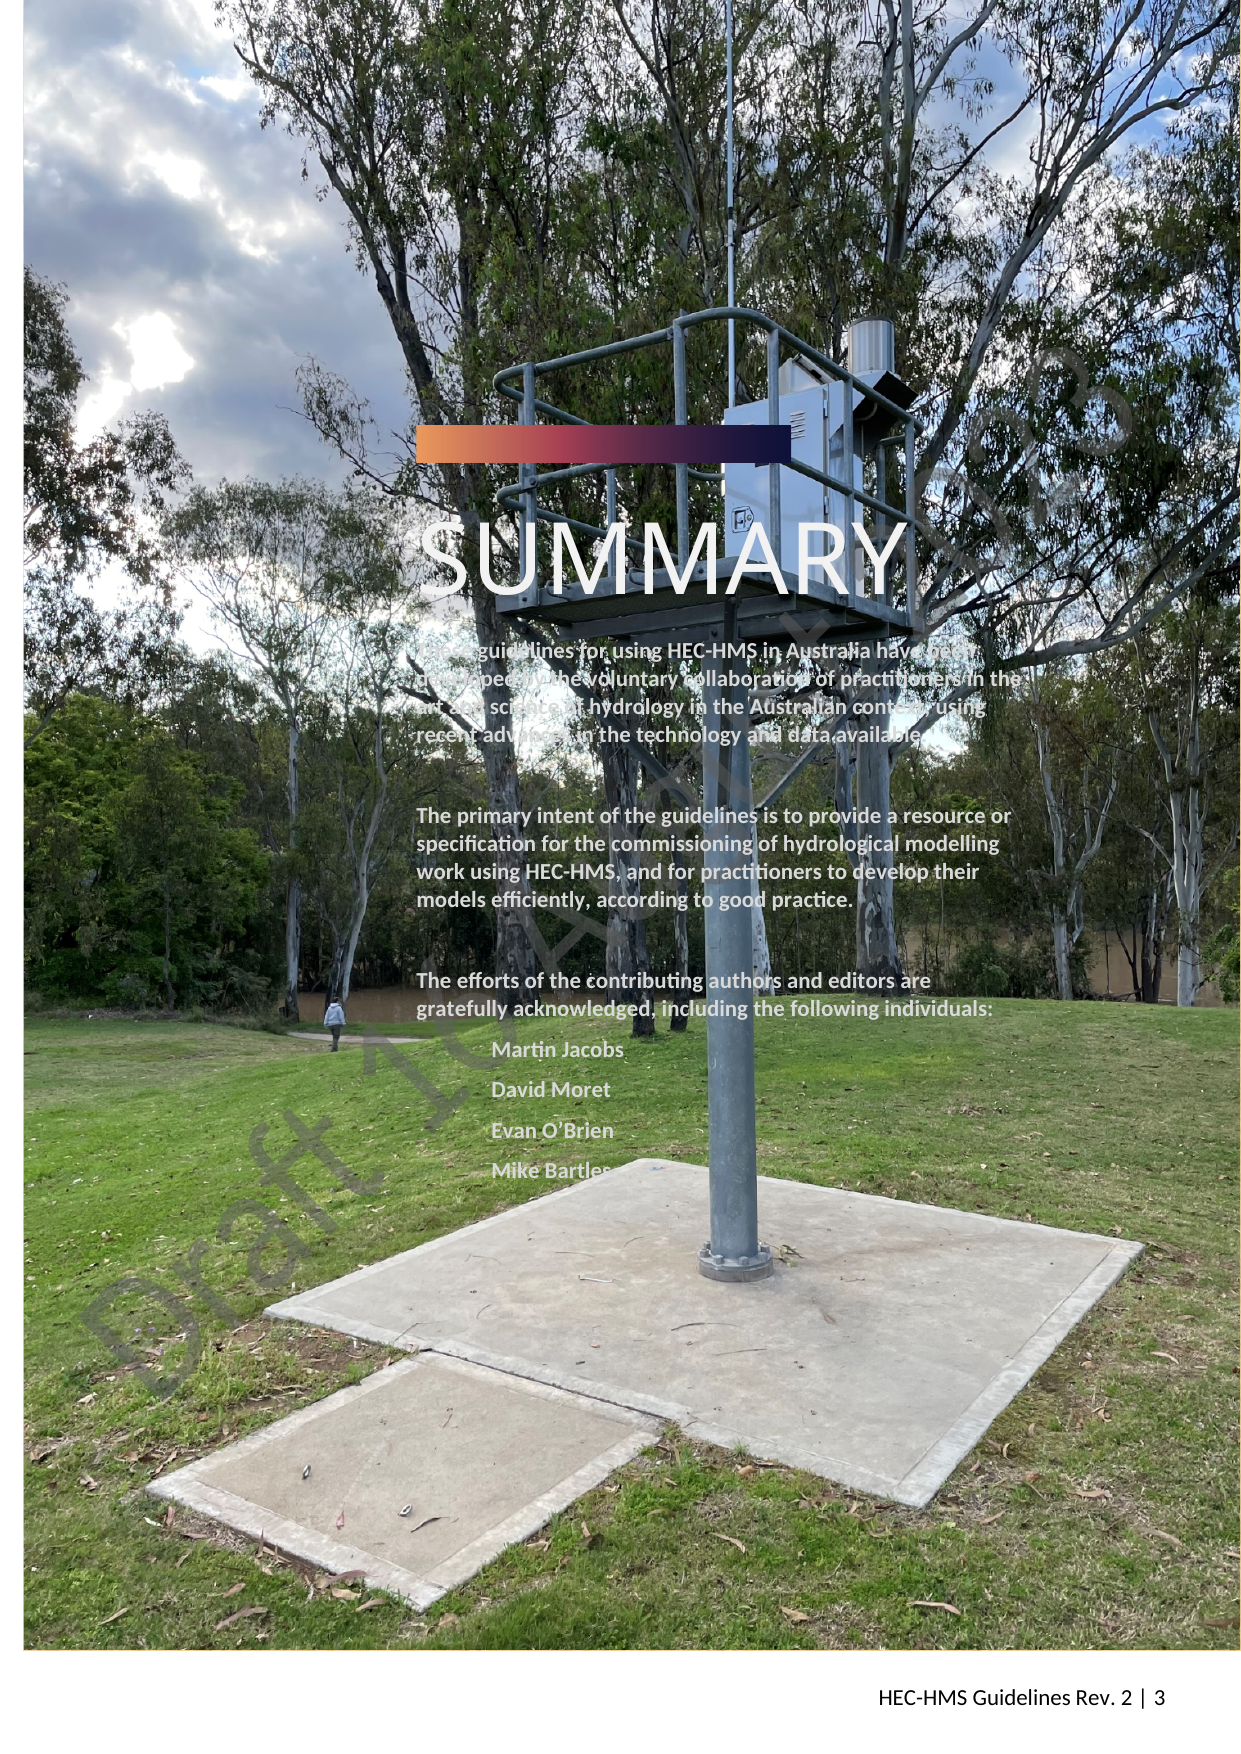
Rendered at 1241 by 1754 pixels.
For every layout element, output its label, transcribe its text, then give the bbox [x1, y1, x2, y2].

table_header [75, 116, 405, 1412]
table_cell Summary [405, 488, 1034, 636]
picture [25, 1, 1241, 1648]
table_header [405, 116, 1034, 488]
table_cell These guidelines for using HEC-HMS in Australia have been developed by the voluntary collaboration of practitioners in the art and science of hydrology in the Australian context, using recent advances in the technology and data available. The primary intent of the guidelines is to provide a resource or specification for the commissioning of hydrological modelling work using HEC-HMS, and for practitioners to develop their models efficiently, according to good practice. The efforts of the contributing authors and editors are gratefully acknowledged, including the following individuals: Martin Jacobs David Moret Evan O’Brien Mike Bartles [405, 636, 1034, 1412]
